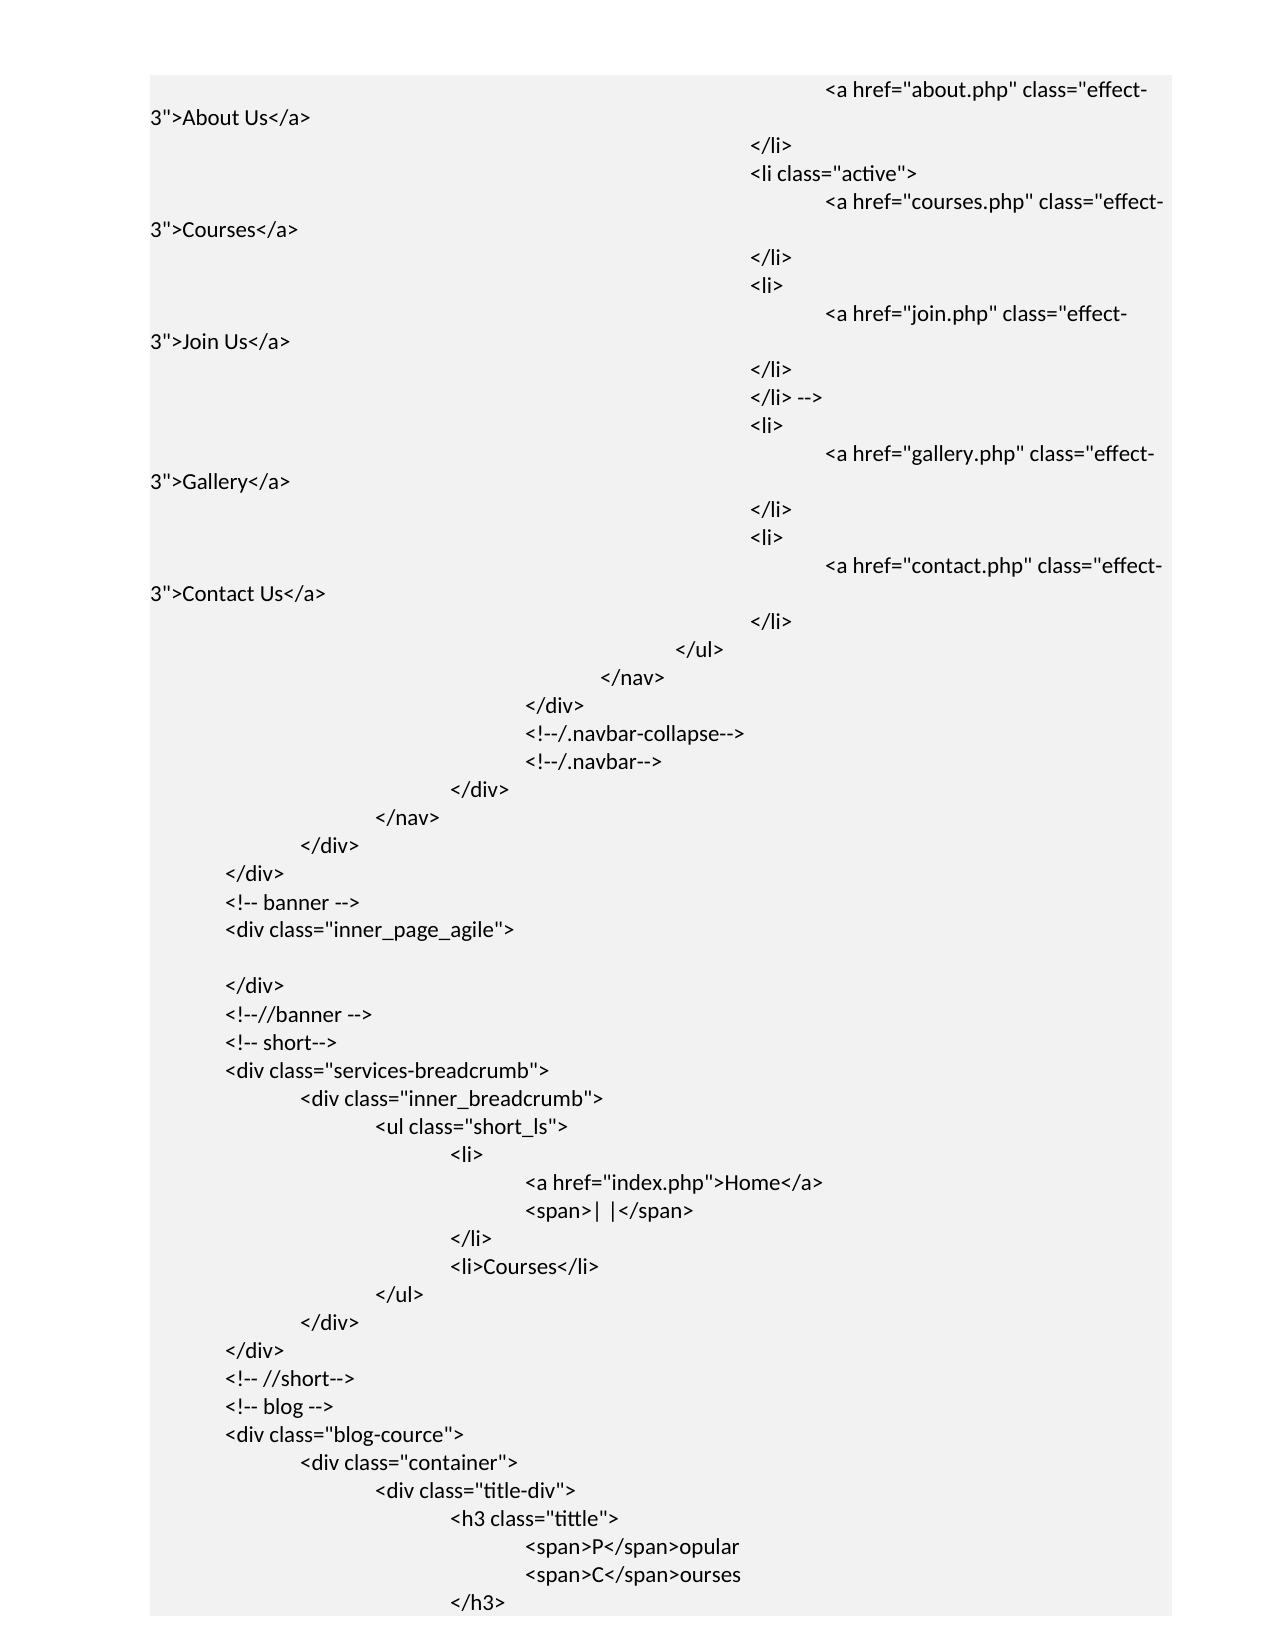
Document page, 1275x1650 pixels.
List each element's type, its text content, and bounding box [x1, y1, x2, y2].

text <div class="inner_breadcrumb"> [150, 1084, 1172, 1112]
text <!--/.navbar-collapse--> [150, 719, 1172, 747]
text </div> [150, 776, 1172, 803]
text <a href="contact.php" class="effect-3">Contact Us</a> [150, 551, 1172, 607]
text <a href="join.php" class="effect-3">Join Us</a> [150, 299, 1172, 355]
text <li> [150, 523, 1172, 551]
text <div class="container"> [150, 1448, 1172, 1476]
text <li class="active"> [150, 159, 1172, 187]
text <span>P</span>opular [150, 1532, 1172, 1560]
text </h3> [150, 1588, 1172, 1616]
text </li> [150, 1224, 1172, 1252]
text <a href="courses.php" class="effect-3">Courses</a> [150, 187, 1172, 243]
text <a href="about.php" class="effect-3">About Us</a> [150, 75, 1172, 131]
text <li>Courses</li> [150, 1252, 1172, 1280]
text <a href="gallery.php" class="effect-3">Gallery</a> [150, 439, 1172, 495]
text </li> [150, 243, 1172, 271]
text <li> [150, 271, 1172, 299]
text <span>C</span>ourses [150, 1560, 1172, 1588]
text </li> [150, 607, 1172, 635]
text </div> [150, 1308, 1172, 1336]
text </li> [150, 355, 1172, 383]
text <!-- banner --> [150, 888, 1172, 916]
text <!-- //short--> [150, 1364, 1172, 1392]
text <div class="title-div"> [150, 1476, 1172, 1504]
text <ul class="short_ls"> [150, 1112, 1172, 1140]
text <!-- blog --> [150, 1392, 1172, 1420]
text </ul> [150, 1280, 1172, 1308]
text <div class="inner_page_agile"> [150, 916, 1172, 944]
text <!--/.navbar--> [150, 747, 1172, 776]
text </nav> [150, 663, 1172, 691]
text </div> [150, 691, 1172, 719]
text <h3 class="tittle"> [150, 1504, 1172, 1532]
text <li> [150, 1140, 1172, 1168]
text </nav> [150, 803, 1172, 832]
text <!-- short--> [150, 1028, 1172, 1056]
text <a href="index.php">Home</a> [150, 1168, 1172, 1196]
text </li> [150, 495, 1172, 523]
text <div class="services-breadcrumb"> [150, 1056, 1172, 1084]
text <span>| |</span> [150, 1196, 1172, 1224]
text </div> [150, 859, 1172, 888]
text <!--//banner --> [150, 1000, 1172, 1028]
text </div> [150, 1336, 1172, 1364]
text </li> --> [150, 383, 1172, 411]
text </div> [150, 972, 1172, 1000]
text </li> [150, 131, 1172, 159]
text </div> [150, 832, 1172, 859]
text <li> [150, 411, 1172, 439]
text <div class="blog-cource"> [150, 1420, 1172, 1448]
text </ul> [150, 635, 1172, 663]
